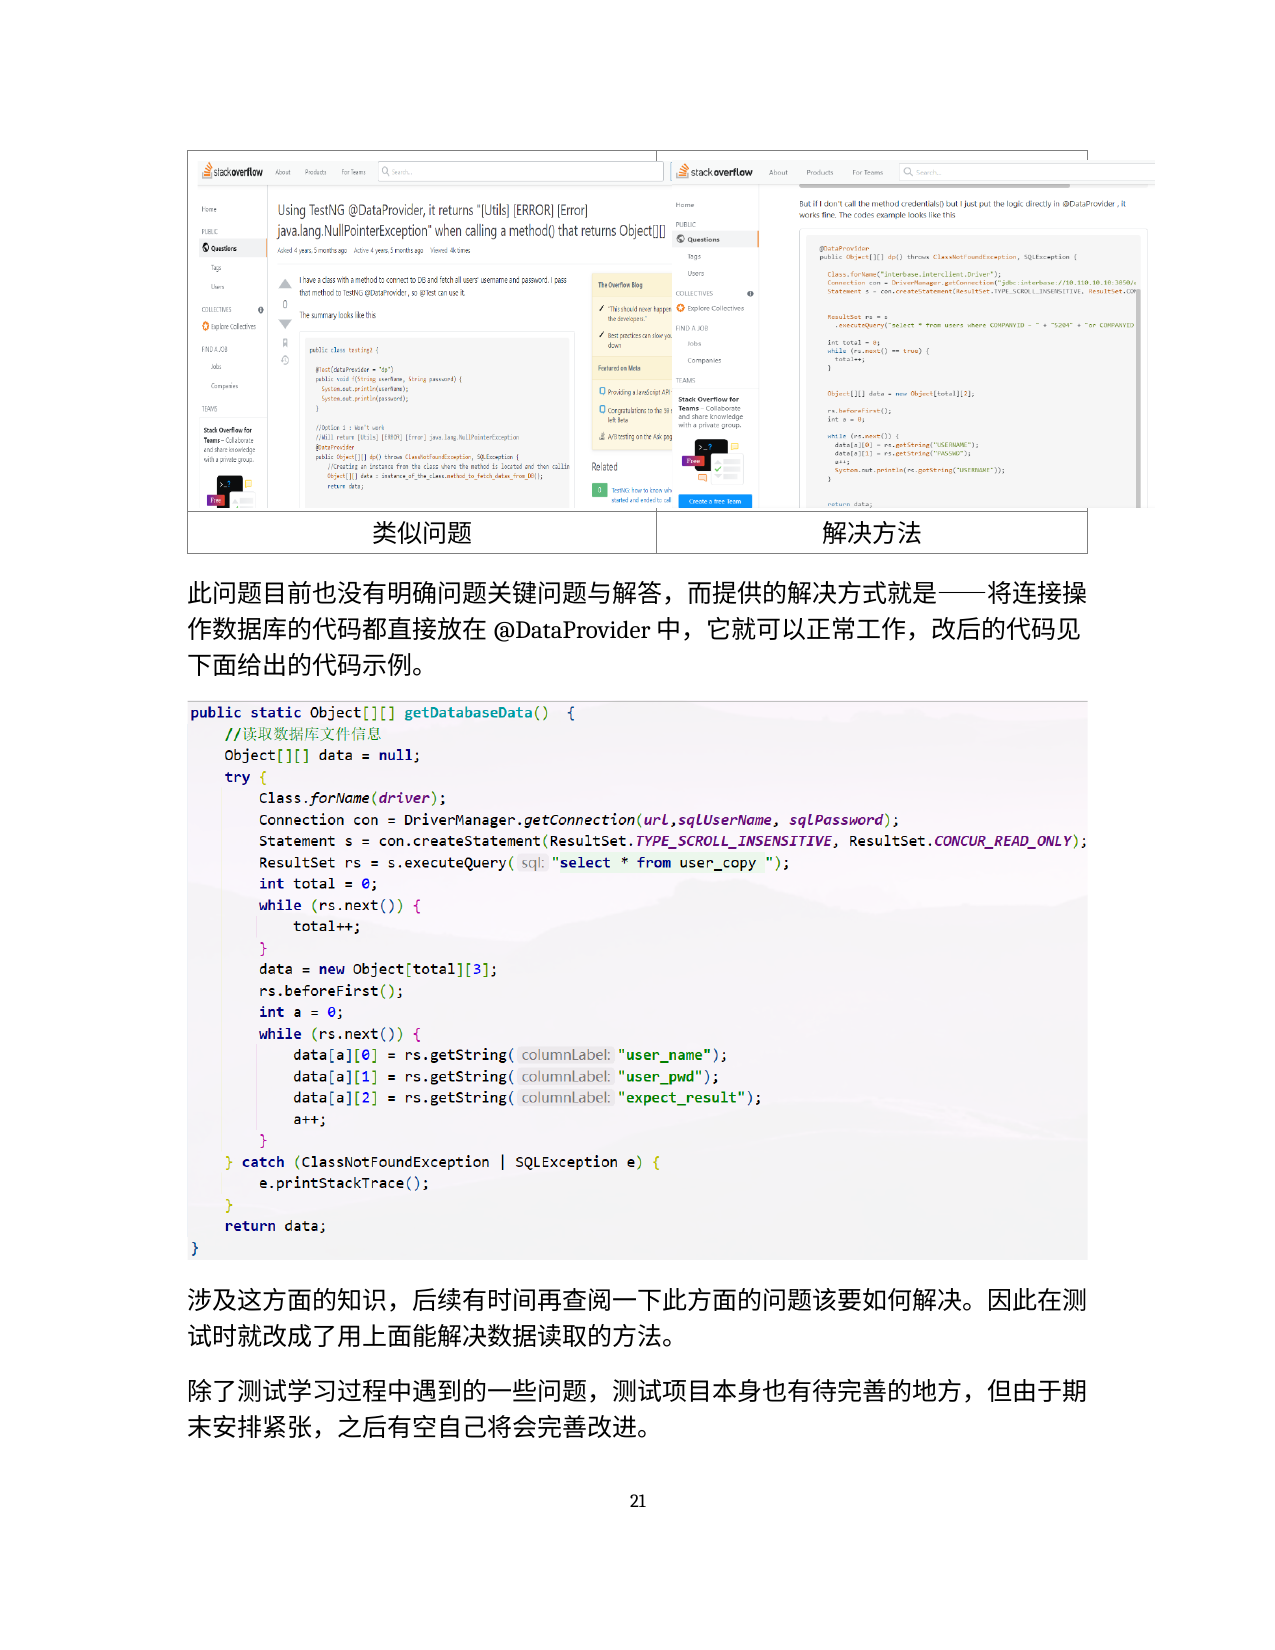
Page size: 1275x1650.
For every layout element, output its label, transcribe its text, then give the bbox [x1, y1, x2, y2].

text 除了测试学习过程中遇到的一些问题，测试项目本身也有待完善的地方，但由于期末安排紧张，之后有空自己将会完善改进。 [187, 1372, 1087, 1444]
table_cell 类似问题 [188, 512, 656, 553]
table_header [188, 151, 656, 511]
picture [187, 700, 1088, 1260]
text 涉及这方面的知识，后续有时间再查阅一下此方面的问题该要如何解决。因此在测试时就改成了用上面能解决数据读取的方法。 [187, 1280, 1087, 1353]
picture [197, 160, 1155, 508]
table_header [657, 151, 1087, 161]
text 此问题目前也没有明确问题关键问题与解答，而提供的解决方式就是——将连接操作数据库的代码都直接放在 @DataProvider 中，它就可以正常工作，改后的代码见下面给出的代码示例。 [187, 573, 1087, 682]
table_cell 解决方法 [657, 512, 1087, 553]
